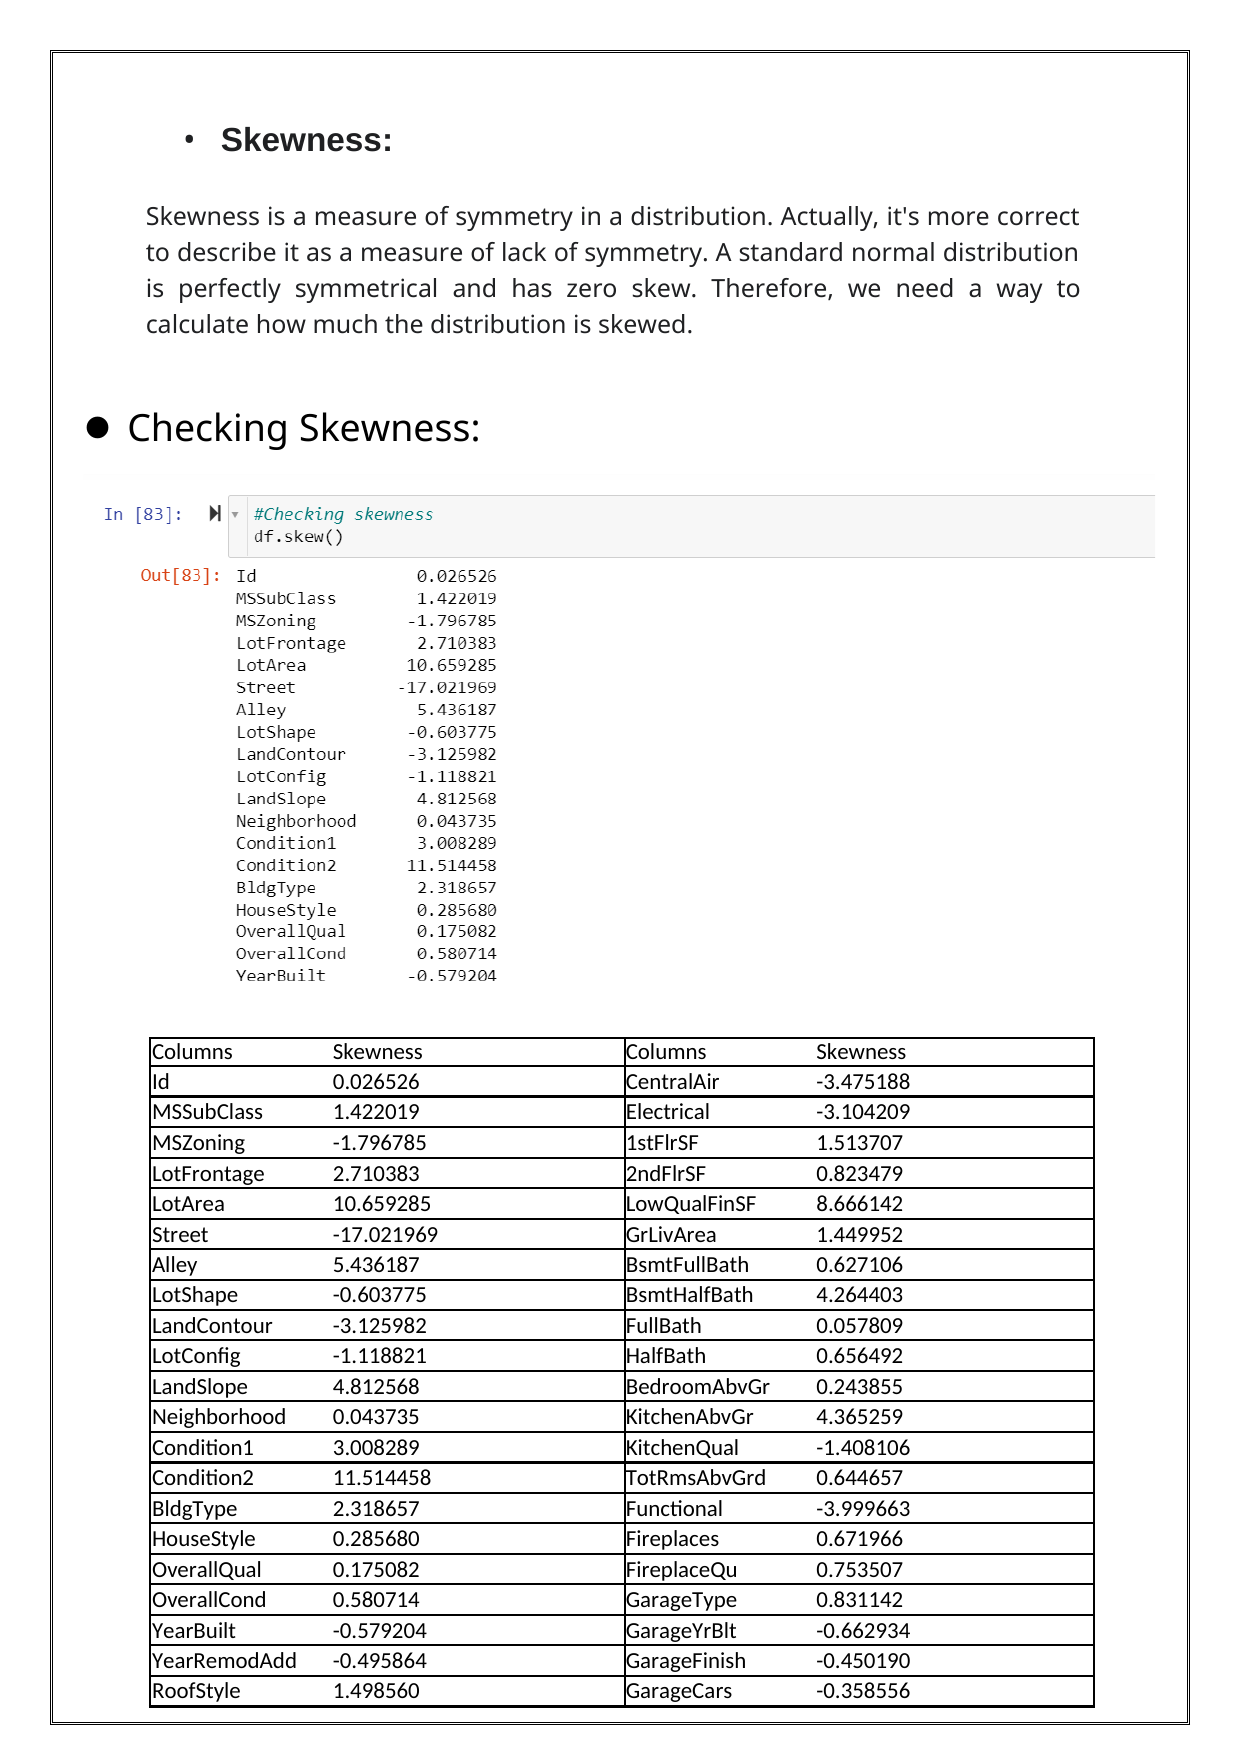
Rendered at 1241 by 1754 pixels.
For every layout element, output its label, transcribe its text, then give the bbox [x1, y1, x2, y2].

table_cell -1.118821 [313, 1341, 624, 1370]
table_cell 2ndFlrSF [626, 1159, 792, 1187]
table_cell OverallCond [151, 1585, 313, 1614]
table_cell OverallQual [151, 1555, 313, 1583]
table_cell 0.627106 [792, 1250, 1093, 1279]
table_cell Functional [626, 1494, 792, 1522]
table_cell 0.656492 [792, 1341, 1093, 1370]
table_cell Street [151, 1220, 313, 1248]
table_cell BedroomAbvGr [626, 1372, 792, 1400]
table_cell FullBath [626, 1311, 792, 1339]
table_cell RoofStyle [151, 1677, 313, 1705]
table_cell 0.831142 [792, 1585, 1093, 1614]
table_cell Alley [151, 1250, 313, 1279]
table_cell -1.796785 [313, 1128, 624, 1157]
table_cell LotFrontage [151, 1159, 313, 1187]
table_cell 5.436187 [313, 1250, 624, 1279]
table_cell 2.318657 [313, 1494, 624, 1522]
table_cell 0.644657 [792, 1464, 1093, 1492]
table_header Skewness [313, 1039, 624, 1065]
table_header Columns [151, 1039, 313, 1065]
table_cell 0.823479 [792, 1159, 1093, 1187]
table_cell CentralAir [626, 1067, 792, 1095]
table_cell HalfBath [626, 1341, 792, 1370]
table_cell 0.057809 [792, 1311, 1093, 1339]
table_cell TotRmsAbvGrd [626, 1464, 792, 1492]
table_cell 8.666142 [792, 1189, 1093, 1218]
table_cell YearBuilt [151, 1616, 313, 1644]
table_cell 0.043735 [313, 1402, 624, 1431]
table_cell -3.125982 [313, 1311, 624, 1339]
table_cell 0.285680 [313, 1524, 624, 1553]
table_cell KitchenAbvGr [626, 1402, 792, 1431]
table_cell 11.514458 [313, 1464, 624, 1492]
table_header Columns [626, 1039, 792, 1065]
table_cell LandSlope [151, 1372, 313, 1400]
table_cell HouseStyle [151, 1524, 313, 1553]
table_cell Id [151, 1067, 313, 1095]
table_cell 3.008289 [313, 1433, 624, 1461]
table_cell 1.498560 [313, 1677, 624, 1705]
table_cell LowQualFinSF [626, 1189, 792, 1218]
table_cell -0.450190 [792, 1646, 1093, 1675]
table_cell -0.662934 [792, 1616, 1093, 1644]
table_cell BsmtHalfBath [626, 1281, 792, 1309]
picture [83, 474, 1156, 981]
table_cell 0.753507 [792, 1555, 1093, 1583]
table_cell Electrical [626, 1098, 792, 1126]
table_cell 4.264403 [792, 1281, 1093, 1309]
table_header Skewness [792, 1039, 1093, 1065]
table_cell FireplaceQu [626, 1555, 792, 1583]
table_cell YearRemodAdd [151, 1646, 313, 1675]
table_cell -0.579204 [313, 1616, 624, 1644]
table_cell GarageType [626, 1585, 792, 1614]
table_cell 10.659285 [313, 1189, 624, 1218]
table_cell -0.495864 [313, 1646, 624, 1675]
table_cell Condition2 [151, 1464, 313, 1492]
table_cell GarageCars [626, 1677, 792, 1705]
table_cell -17.021969 [313, 1220, 624, 1248]
table_cell LandContour [151, 1311, 313, 1339]
table_cell 2.710383 [313, 1159, 624, 1187]
table_cell Fireplaces [626, 1524, 792, 1553]
list Checking Skewness: [83, 402, 1155, 453]
table_cell Condition1 [151, 1433, 313, 1461]
table_cell MSSubClass [151, 1098, 313, 1126]
table_cell 4.812568 [313, 1372, 624, 1400]
table_cell KitchenQual [626, 1433, 792, 1461]
table_cell -0.603775 [313, 1281, 624, 1309]
table_cell -3.999663 [792, 1494, 1093, 1522]
subtitle Skewness: [183, 116, 1155, 161]
table_cell 1stFlrSF [626, 1128, 792, 1157]
text Skewness is a measure of symmetry in a distribution. Actually, it's more correct to describe it as a measure of lack of symmetry. A standard normal distribution is perfectly symmetrical and has zero skew. Therefore, we need a way to calculate how much the distribution is skewed. [146, 199, 1081, 341]
table_cell -1.408106 [792, 1433, 1093, 1461]
table_cell -3.475188 [792, 1067, 1093, 1095]
table_cell 1.513707 [792, 1128, 1093, 1157]
table_cell LotShape [151, 1281, 313, 1309]
table_cell 4.365259 [792, 1402, 1093, 1431]
table_cell 0.671966 [792, 1524, 1093, 1553]
table_cell -0.358556 [792, 1677, 1093, 1705]
table_cell GarageYrBlt [626, 1616, 792, 1644]
table_cell BldgType [151, 1494, 313, 1522]
table_cell LotConfig [151, 1341, 313, 1370]
table_cell GrLivArea [626, 1220, 792, 1248]
table_cell 1.449952 [792, 1220, 1093, 1248]
table_cell 0.026526 [313, 1067, 624, 1095]
table_cell -3.104209 [792, 1098, 1093, 1126]
table_cell 0.243855 [792, 1372, 1093, 1400]
table_cell GarageFinish [626, 1646, 792, 1675]
table_cell 0.175082 [313, 1555, 624, 1583]
table_cell BsmtFullBath [626, 1250, 792, 1279]
table_cell Neighborhood [151, 1402, 313, 1431]
table_cell LotArea [151, 1189, 313, 1218]
table_cell 0.580714 [313, 1585, 624, 1614]
table_cell 1.422019 [313, 1098, 624, 1126]
table_cell MSZoning [151, 1128, 313, 1157]
